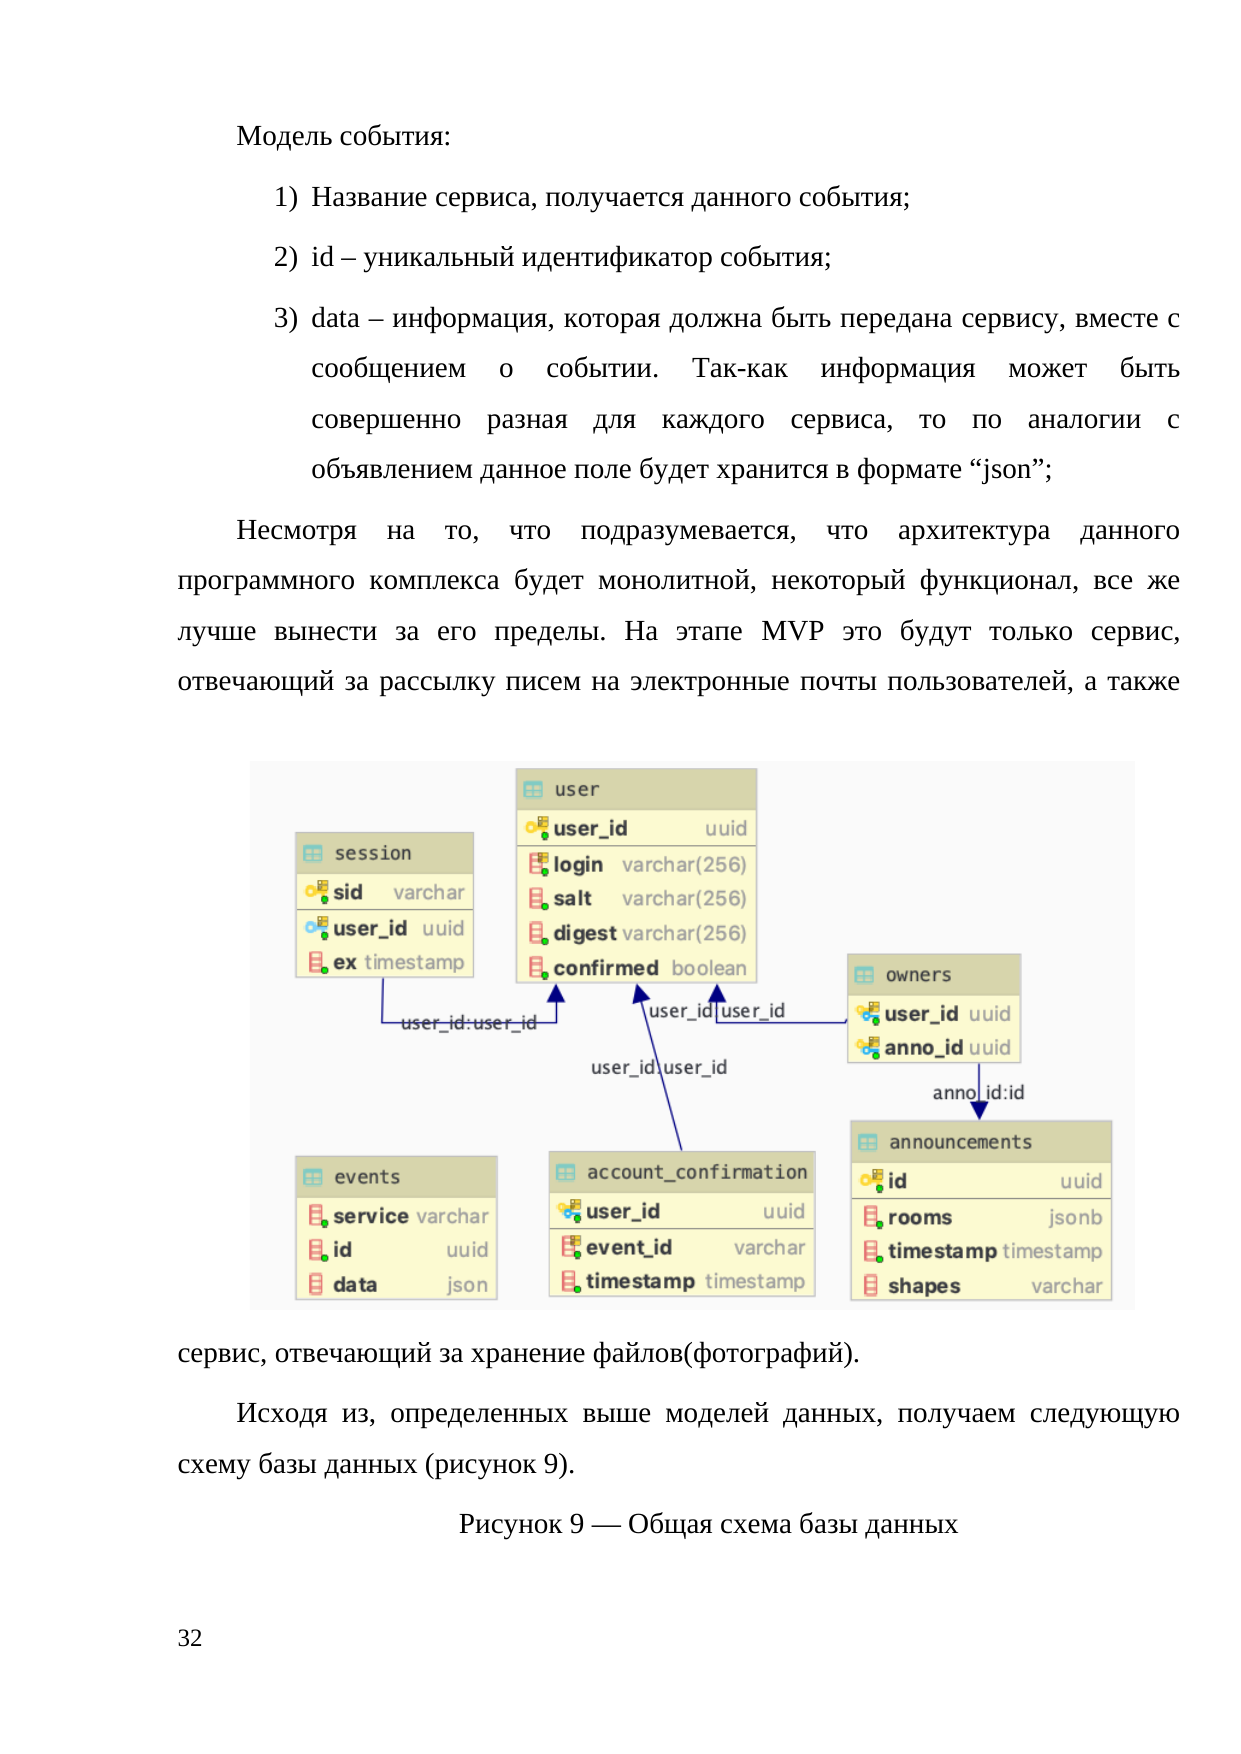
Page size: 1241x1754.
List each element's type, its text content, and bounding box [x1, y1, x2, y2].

text Рисунок 9 — Общая схема базы данных [177, 1506, 1181, 1540]
text Исходя из, определенных выше моделей данных, получаем следующую схему базы данных (рисунок 9). [177, 1395, 1181, 1479]
list id – уникальный идентификатор события; [274, 239, 1181, 273]
list data – информация, которая должна быть передана сервису, вместе с сообщением о событии. Так-как информация может быть совершенно разная для каждого сервиса, то по аналогии с объявлением данное поле будет хранится в формате “json”; [274, 300, 1181, 485]
text Модель события: [177, 118, 1181, 152]
picture [249, 761, 1135, 1310]
list Название сервиса, получается данного события; [274, 179, 1181, 212]
